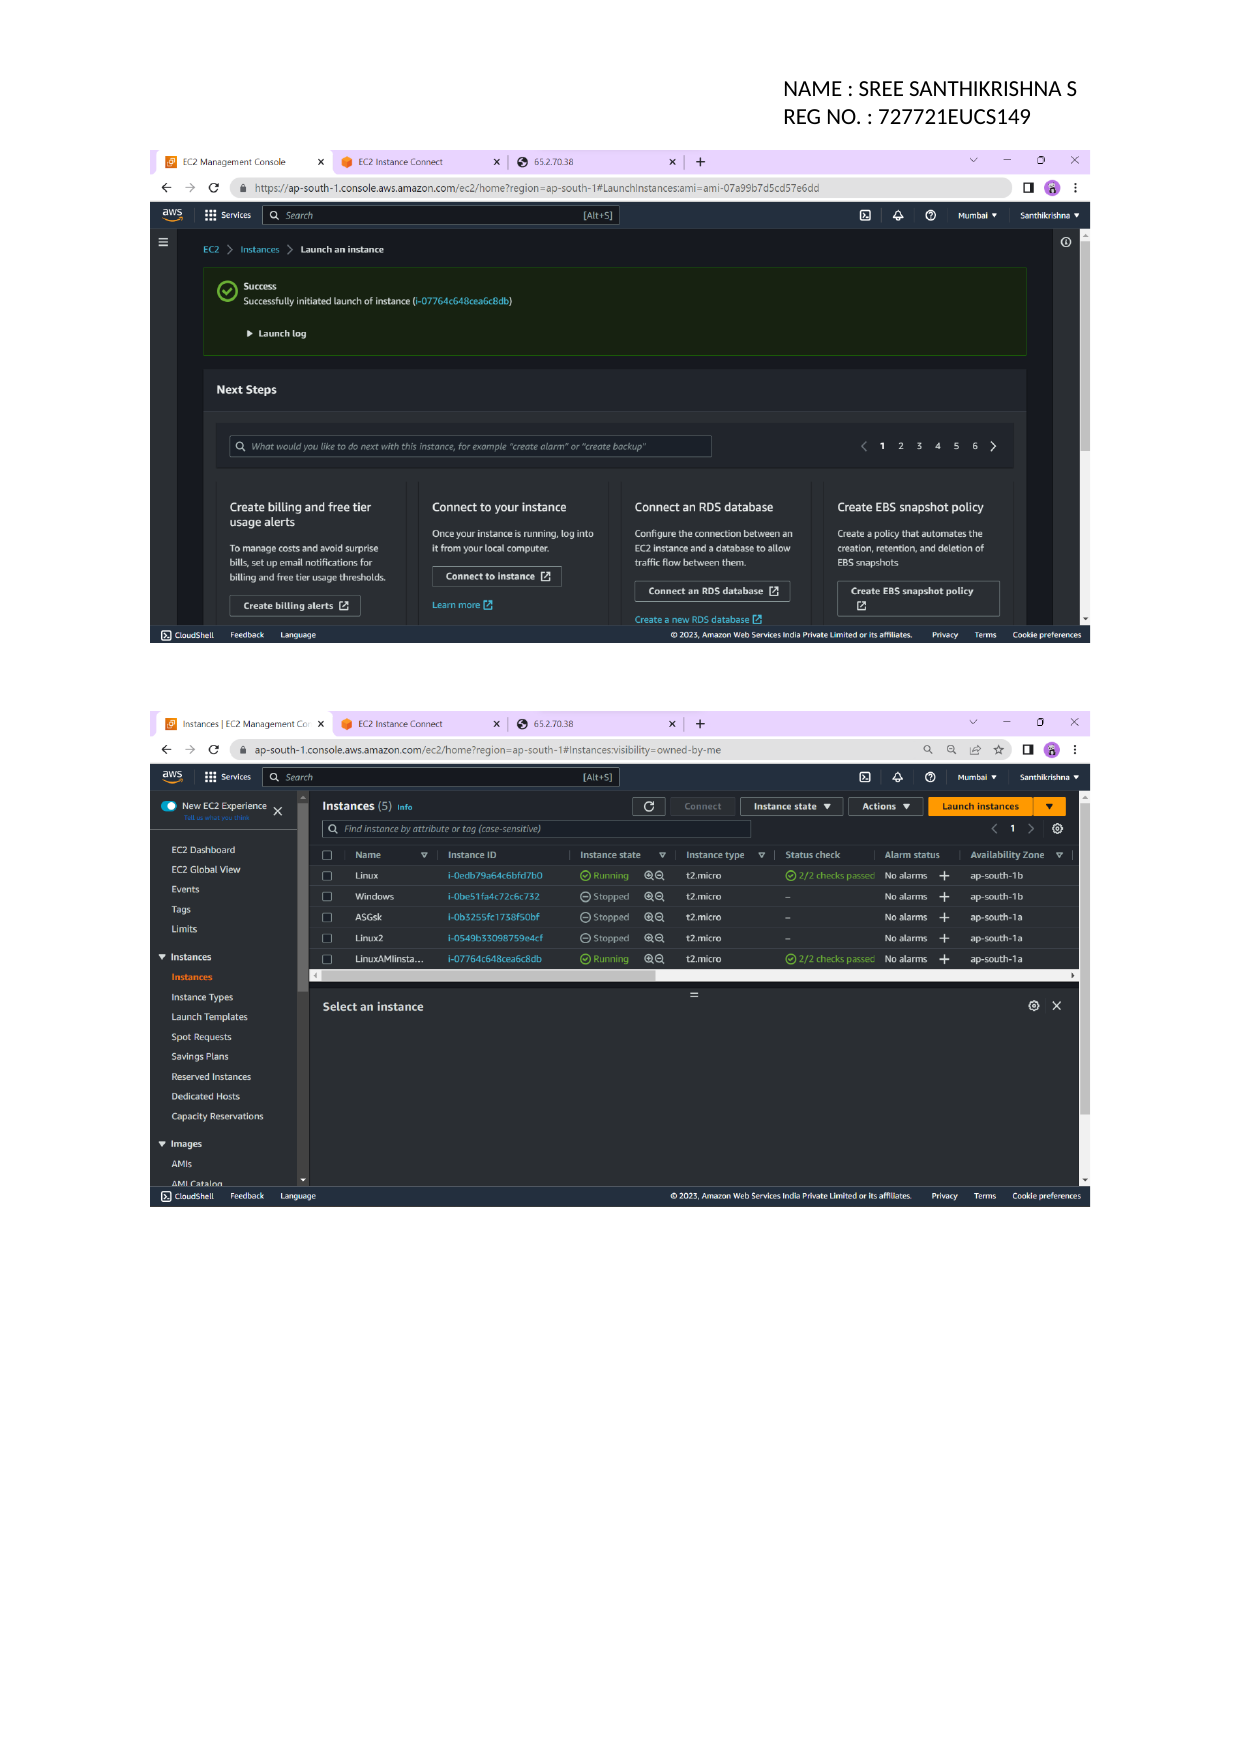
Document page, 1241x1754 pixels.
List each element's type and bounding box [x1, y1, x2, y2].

picture [150, 711, 1091, 1207]
picture [150, 150, 1091, 643]
